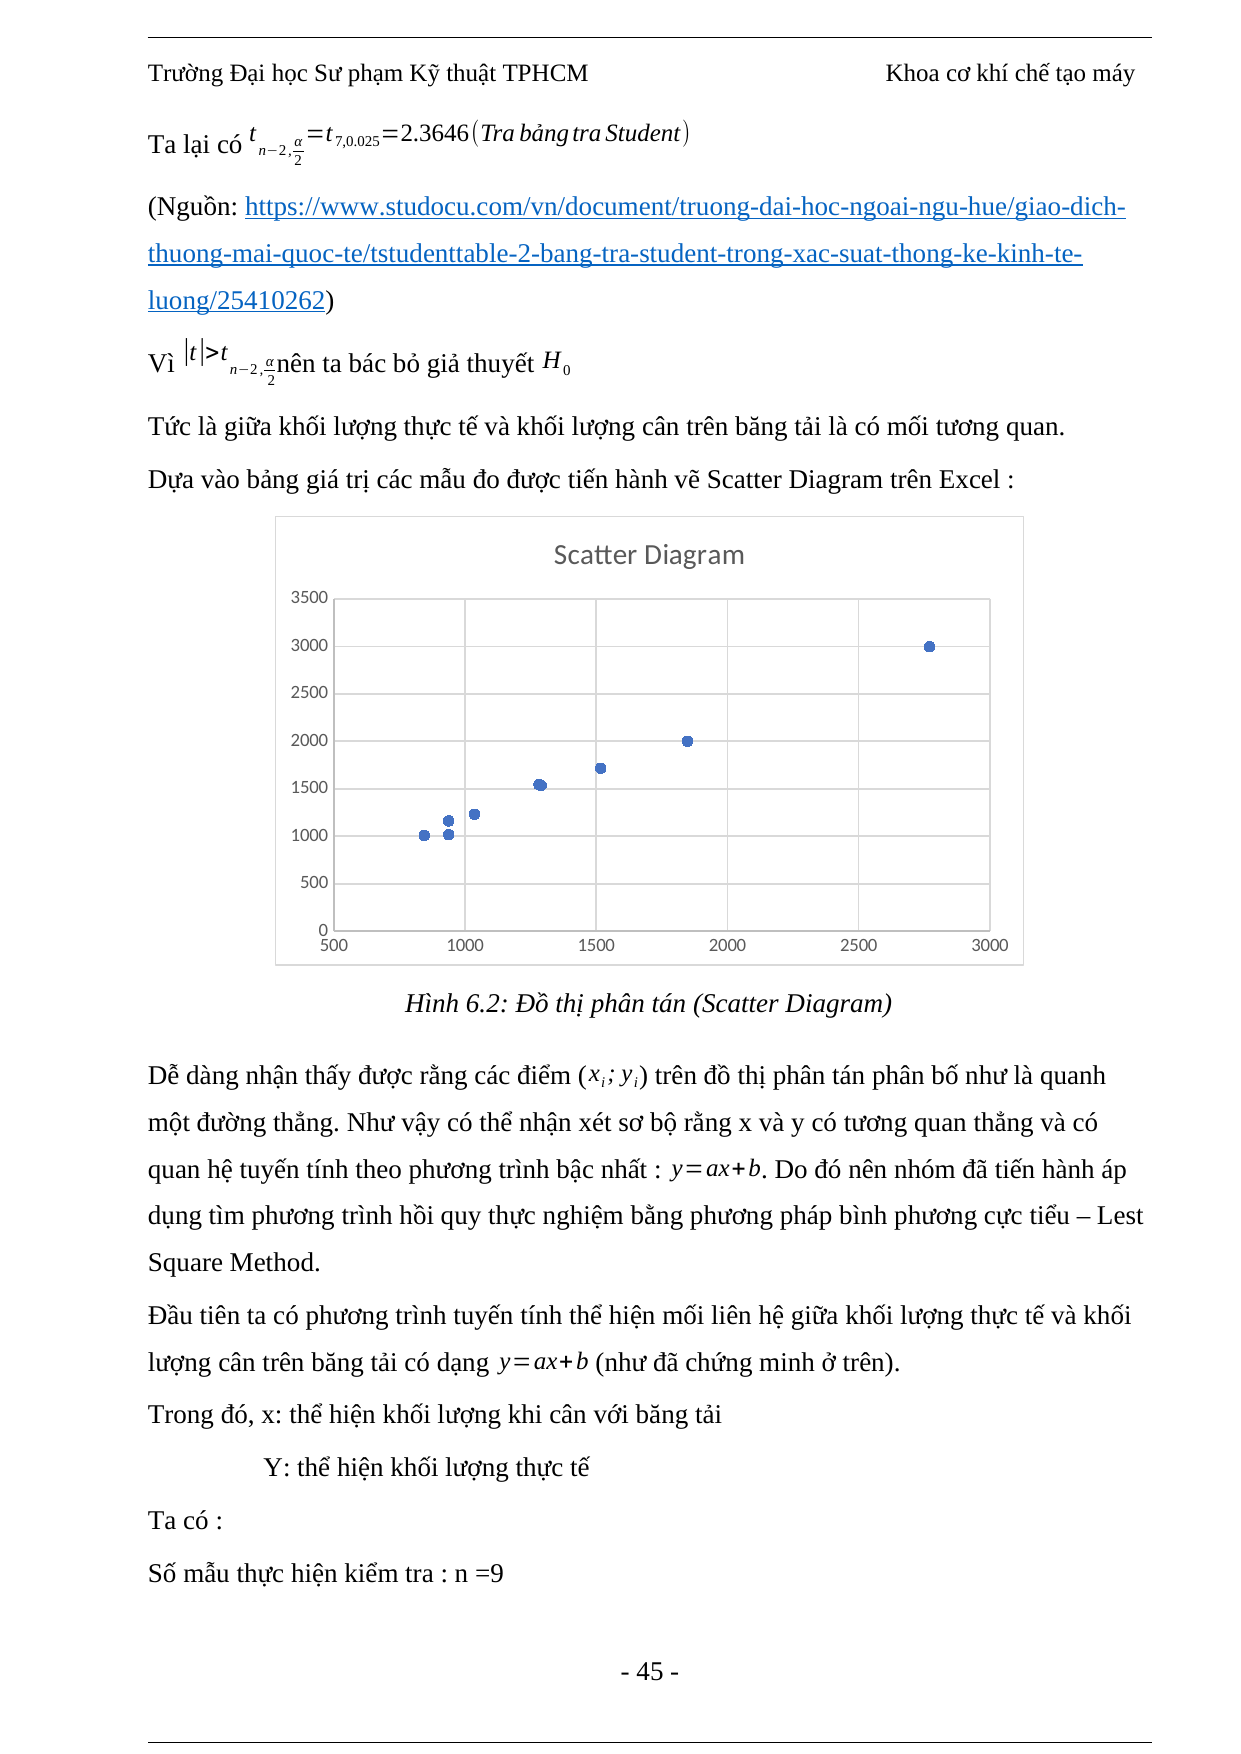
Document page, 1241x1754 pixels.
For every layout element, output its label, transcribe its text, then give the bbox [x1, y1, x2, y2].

text Tức là giữa khối lượng thực tế và khối lượng cân trên băng tải là có mối tương quan. [148, 410, 1152, 441]
text Hình 6.2: Đồ thị phân tán (Scatter Diagram) [148, 988, 1152, 1019]
text Ta lại có [148, 118, 1152, 169]
text Vì nên ta bác bỏ giả thuyết [148, 337, 1152, 388]
text Trong đó, x: thể hiện khối lượng khi cân với băng tải [148, 1399, 1152, 1430]
text Dựa vào bảng giá trị các mẫu đo được tiến hành vẽ Scatter Diagram trên Excel : [148, 463, 1152, 494]
text Đầu tiên ta có phương trình tuyến tính thể hiện mối liên hệ giữa khối lượng thực tế và khối lượng cân trên băng tải có dạng (như đã chứng minh ở trên). [148, 1299, 1152, 1377]
text Số mẫu thực hiện kiểm tra : n =9 [148, 1557, 1152, 1588]
text (Nguồn: https://www.studocu.com/vn/document/truong-dai-hoc-ngoai-ngu-hue/giao-dich-thuong-mai-quoc-te/tstudenttable-2-bang-tra-student-trong-xac-suat-thong-ke-kinh-te-luong/25410262) [148, 191, 1152, 315]
text Y: thể hiện khối lượng thực tế [148, 1452, 1152, 1483]
text Dễ dàng nhận thấy được rằng các điểm () trên đồ thị phân tán phân bố như là quanh một đường thẳng. Như vậy có thể nhận xét sơ bộ rằng x và y có tương quan thẳng và có quan hệ tuyến tính theo phương trình bậc nhất : . Do đó nên nhóm đã tiến hành áp dụng tìm phương trình hồi quy thực nghiệm bằng phương pháp bình phương cực tiểu – Lest Square Method. [148, 1059, 1152, 1277]
text Ta có : [148, 1504, 1152, 1536]
